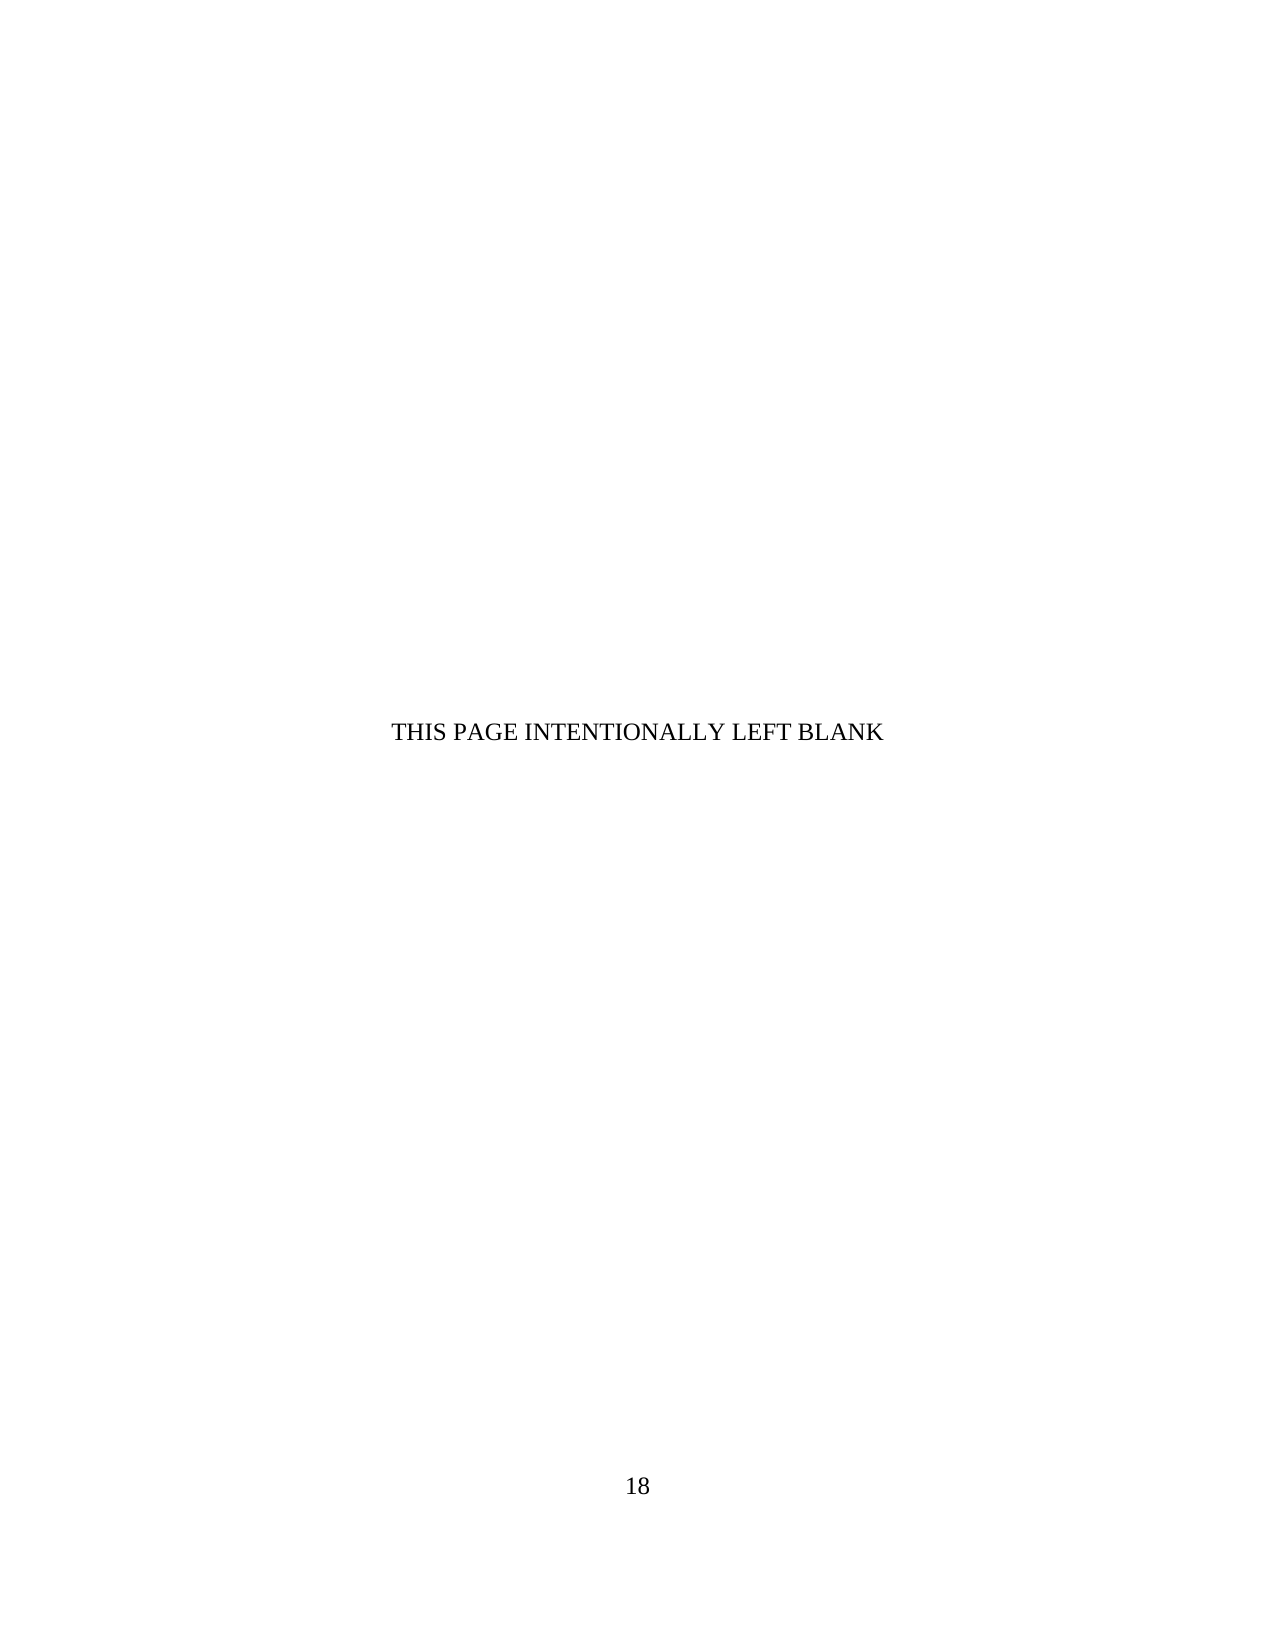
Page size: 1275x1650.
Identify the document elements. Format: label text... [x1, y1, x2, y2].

text THIS PAGE INTENTIONALLY LEFT BLANK [187, 150, 1087, 887]
